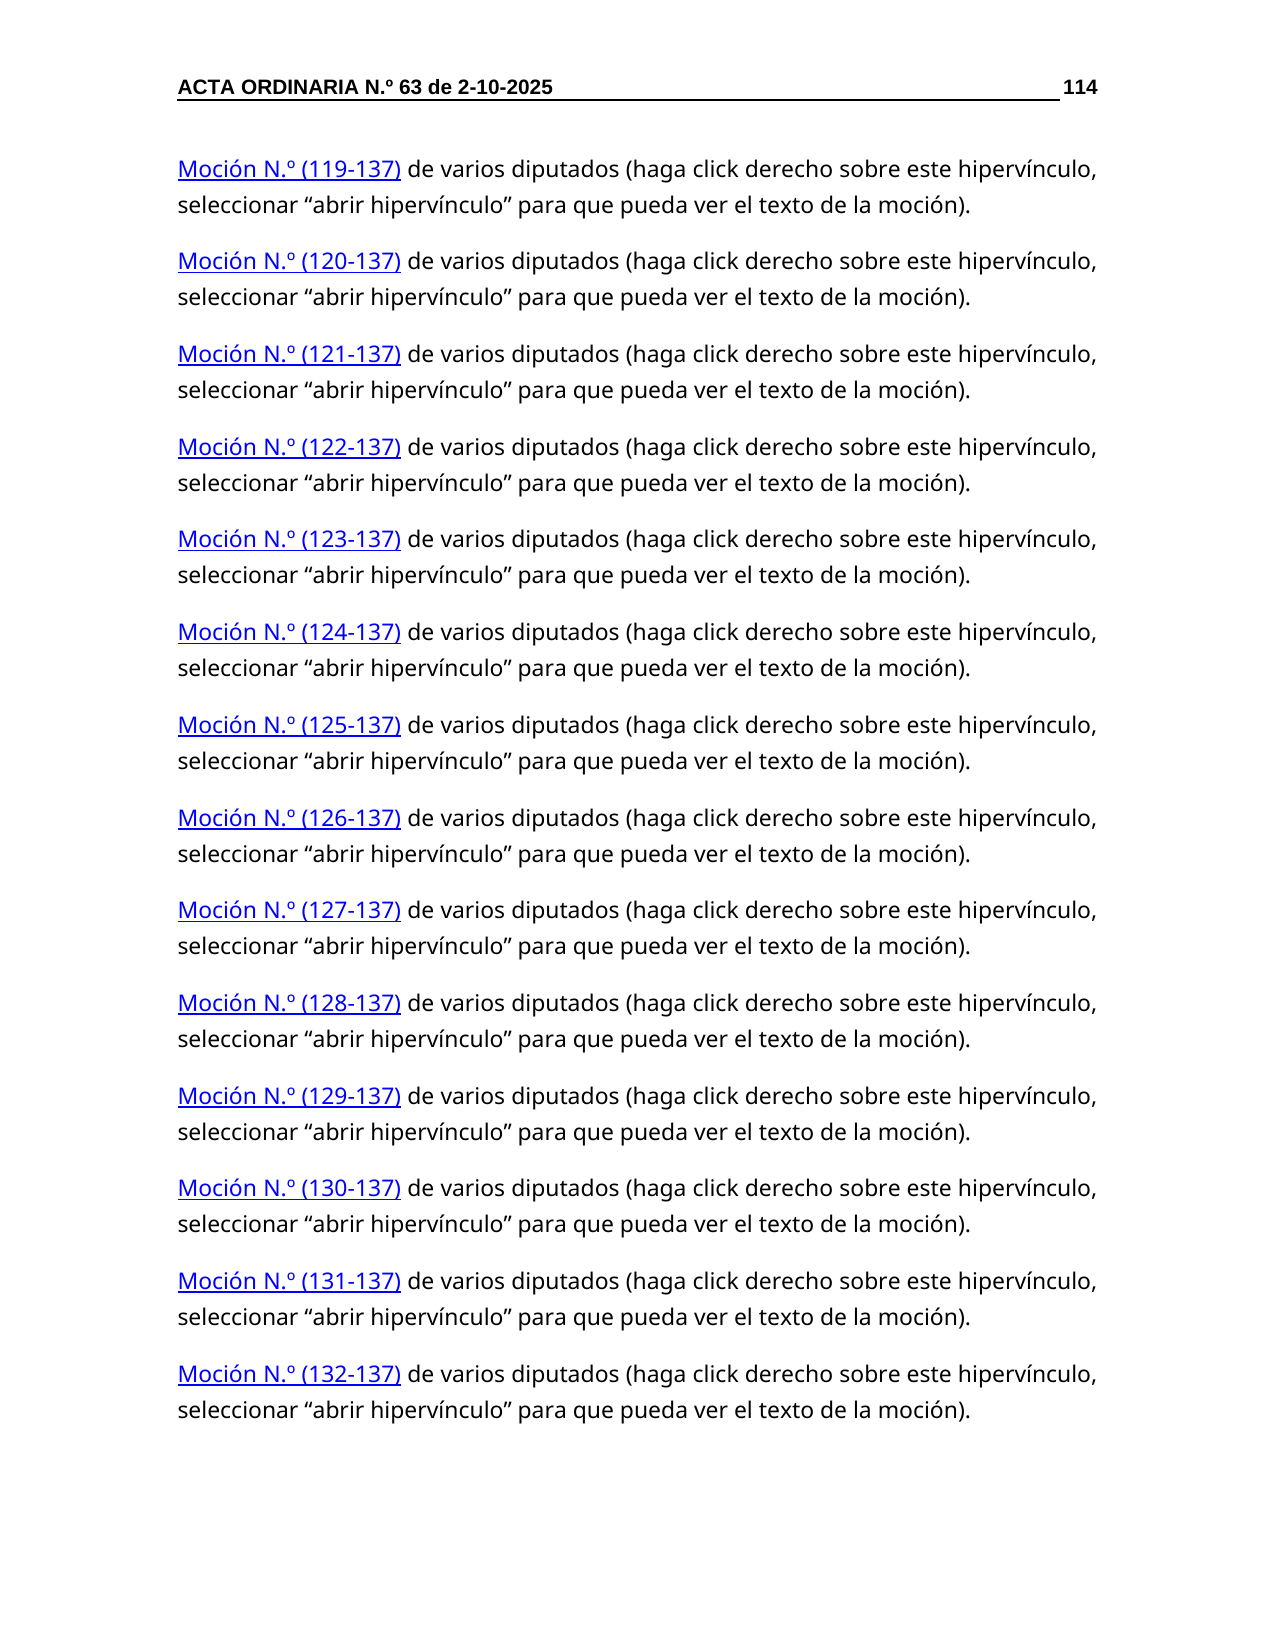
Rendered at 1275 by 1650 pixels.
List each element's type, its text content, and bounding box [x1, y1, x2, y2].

text Moción N.º (129-137) de varios diputados (haga click derecho sobre este hipervínculo, seleccionar “abrir hipervínculo” para que pueda ver el texto de la moción). [177, 1080, 1098, 1147]
text Moción N.º (124-137) de varios diputados (haga click derecho sobre este hipervínculo, seleccionar “abrir hipervínculo” para que pueda ver el texto de la moción). [177, 616, 1098, 683]
text Moción N.º (126-137) de varios diputados (haga click derecho sobre este hipervínculo, seleccionar “abrir hipervínculo” para que pueda ver el texto de la moción). [177, 802, 1098, 869]
text Moción N.º (125-137) de varios diputados (haga click derecho sobre este hipervínculo, seleccionar “abrir hipervínculo” para que pueda ver el texto de la moción). [177, 709, 1098, 776]
text Moción N.º (120-137) de varios diputados (haga click derecho sobre este hipervínculo, seleccionar “abrir hipervínculo” para que pueda ver el texto de la moción). [177, 245, 1098, 312]
text Moción N.º (131-137) de varios diputados (haga click derecho sobre este hipervínculo, seleccionar “abrir hipervínculo” para que pueda ver el texto de la moción). [177, 1265, 1098, 1332]
text Moción N.º (130-137) de varios diputados (haga click derecho sobre este hipervínculo, seleccionar “abrir hipervínculo” para que pueda ver el texto de la moción). [177, 1172, 1098, 1239]
text Moción N.º (127-137) de varios diputados (haga click derecho sobre este hipervínculo, seleccionar “abrir hipervínculo” para que pueda ver el texto de la moción). [177, 894, 1098, 961]
text Moción N.º (122-137) de varios diputados (haga click derecho sobre este hipervínculo, seleccionar “abrir hipervínculo” para que pueda ver el texto de la moción). [177, 431, 1098, 498]
text Moción N.º (123-137) de varios diputados (haga click derecho sobre este hipervínculo, seleccionar “abrir hipervínculo” para que pueda ver el texto de la moción). [177, 523, 1098, 591]
text Moción N.º (119-137) de varios diputados (haga click derecho sobre este hipervínculo, seleccionar “abrir hipervínculo” para que pueda ver el texto de la moción). [177, 153, 1098, 220]
text Moción N.º (132-137) de varios diputados (haga click derecho sobre este hipervínculo, seleccionar “abrir hipervínculo” para que pueda ver el texto de la moción). [177, 1358, 1098, 1425]
text Moción N.º (121-137) de varios diputados (haga click derecho sobre este hipervínculo, seleccionar “abrir hipervínculo” para que pueda ver el texto de la moción). [177, 338, 1098, 405]
text Moción N.º (128-137) de varios diputados (haga click derecho sobre este hipervínculo, seleccionar “abrir hipervínculo” para que pueda ver el texto de la moción). [177, 987, 1098, 1054]
